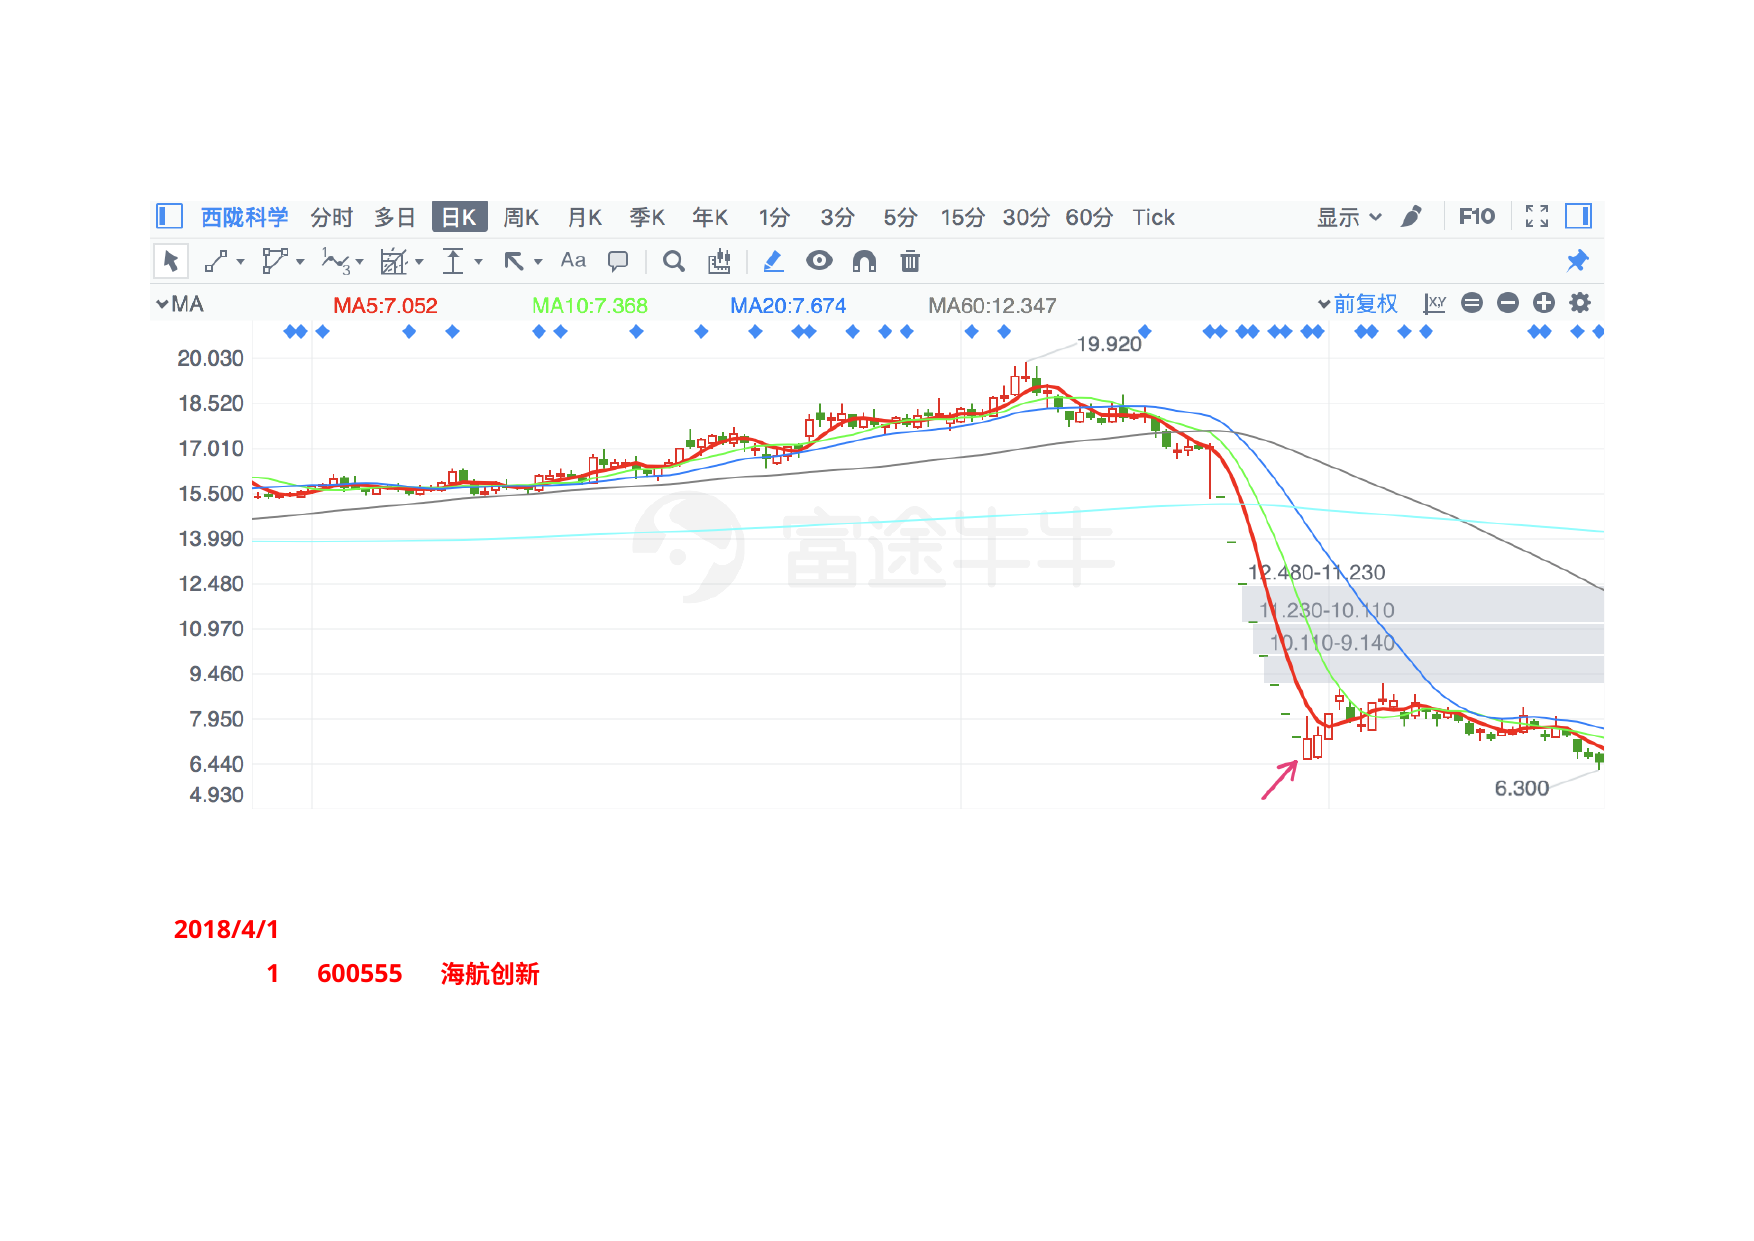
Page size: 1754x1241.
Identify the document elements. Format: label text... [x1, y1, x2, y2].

table_header 2018/4/11 [150, 906, 291, 994]
table_header 600555 [291, 906, 429, 994]
picture [150, 201, 1605, 809]
table_header 海航创新 [429, 906, 564, 994]
